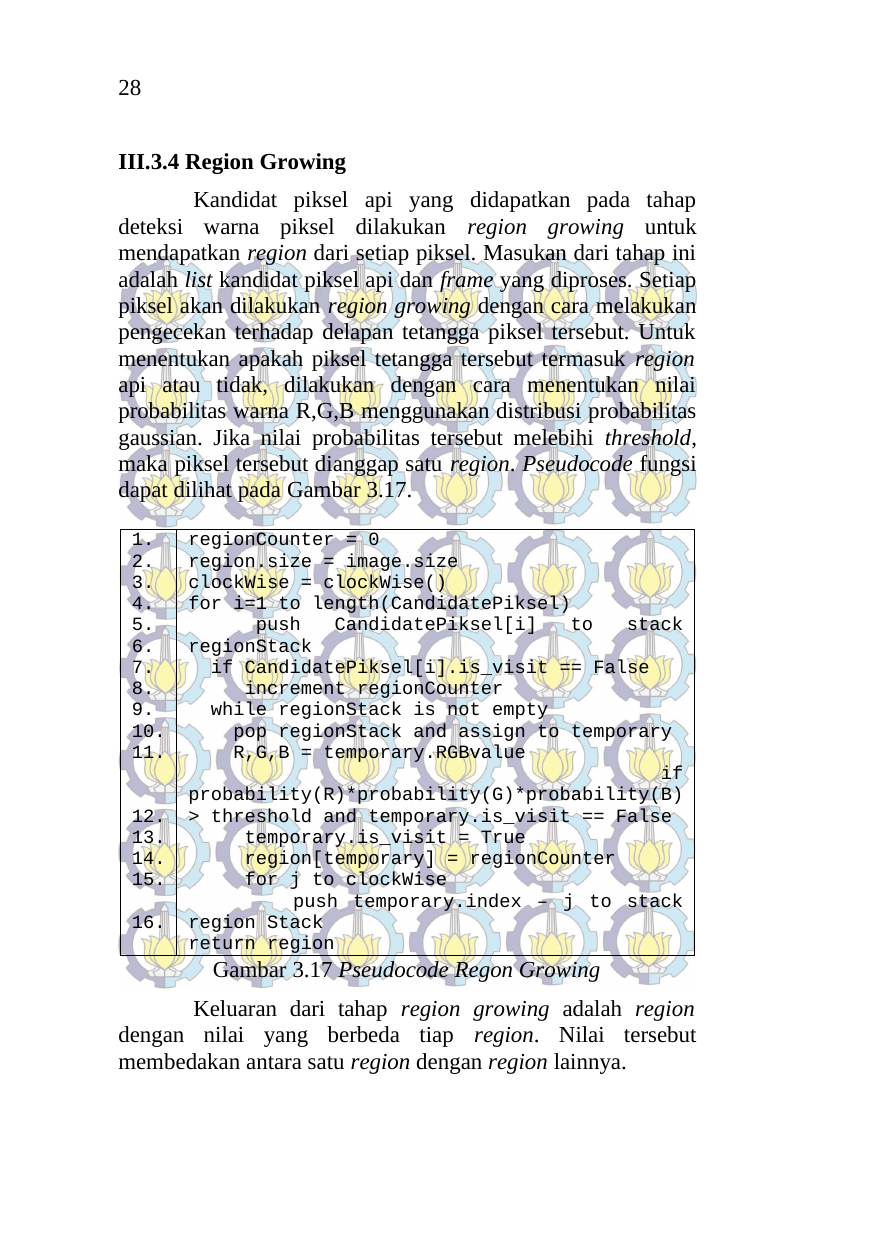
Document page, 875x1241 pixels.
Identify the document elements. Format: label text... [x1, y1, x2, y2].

picture [118, 503, 697, 956]
subtitle Region Growing [118, 148, 697, 174]
text Keluaran dari tahap region growing adalah region dengan nilai yang berbeda tiap region. Nilai tersebut membedakan antara satu region dengan region lainnya. [118, 995, 697, 1074]
picture [118, 983, 697, 990]
table_header regionCounter = 0 region.size = image.size clockWise = clockWise() for i=1 to length(CandidatePiksel) push CandidatePiksel[i] to stack regionStack if CandidatePiksel[i].is_visit == False increment regionCounter while regionStack is not empty pop regionStack and assign to temporary R,G,B = temporary.RGBvalue if probability(R)*probability(G)*probability(B) > threshold and temporary.is_visit == False temporary.is_visit = True region[temporary] = regionCounter for j to clockWise push temporary.index – j to stack region Stack return region [177, 530, 694, 955]
table_header 1. 2. 3. 4. 5. 6. 7. 8. 9. 10. 11. 12. 13. 14. 15. 16. [121, 530, 176, 955]
